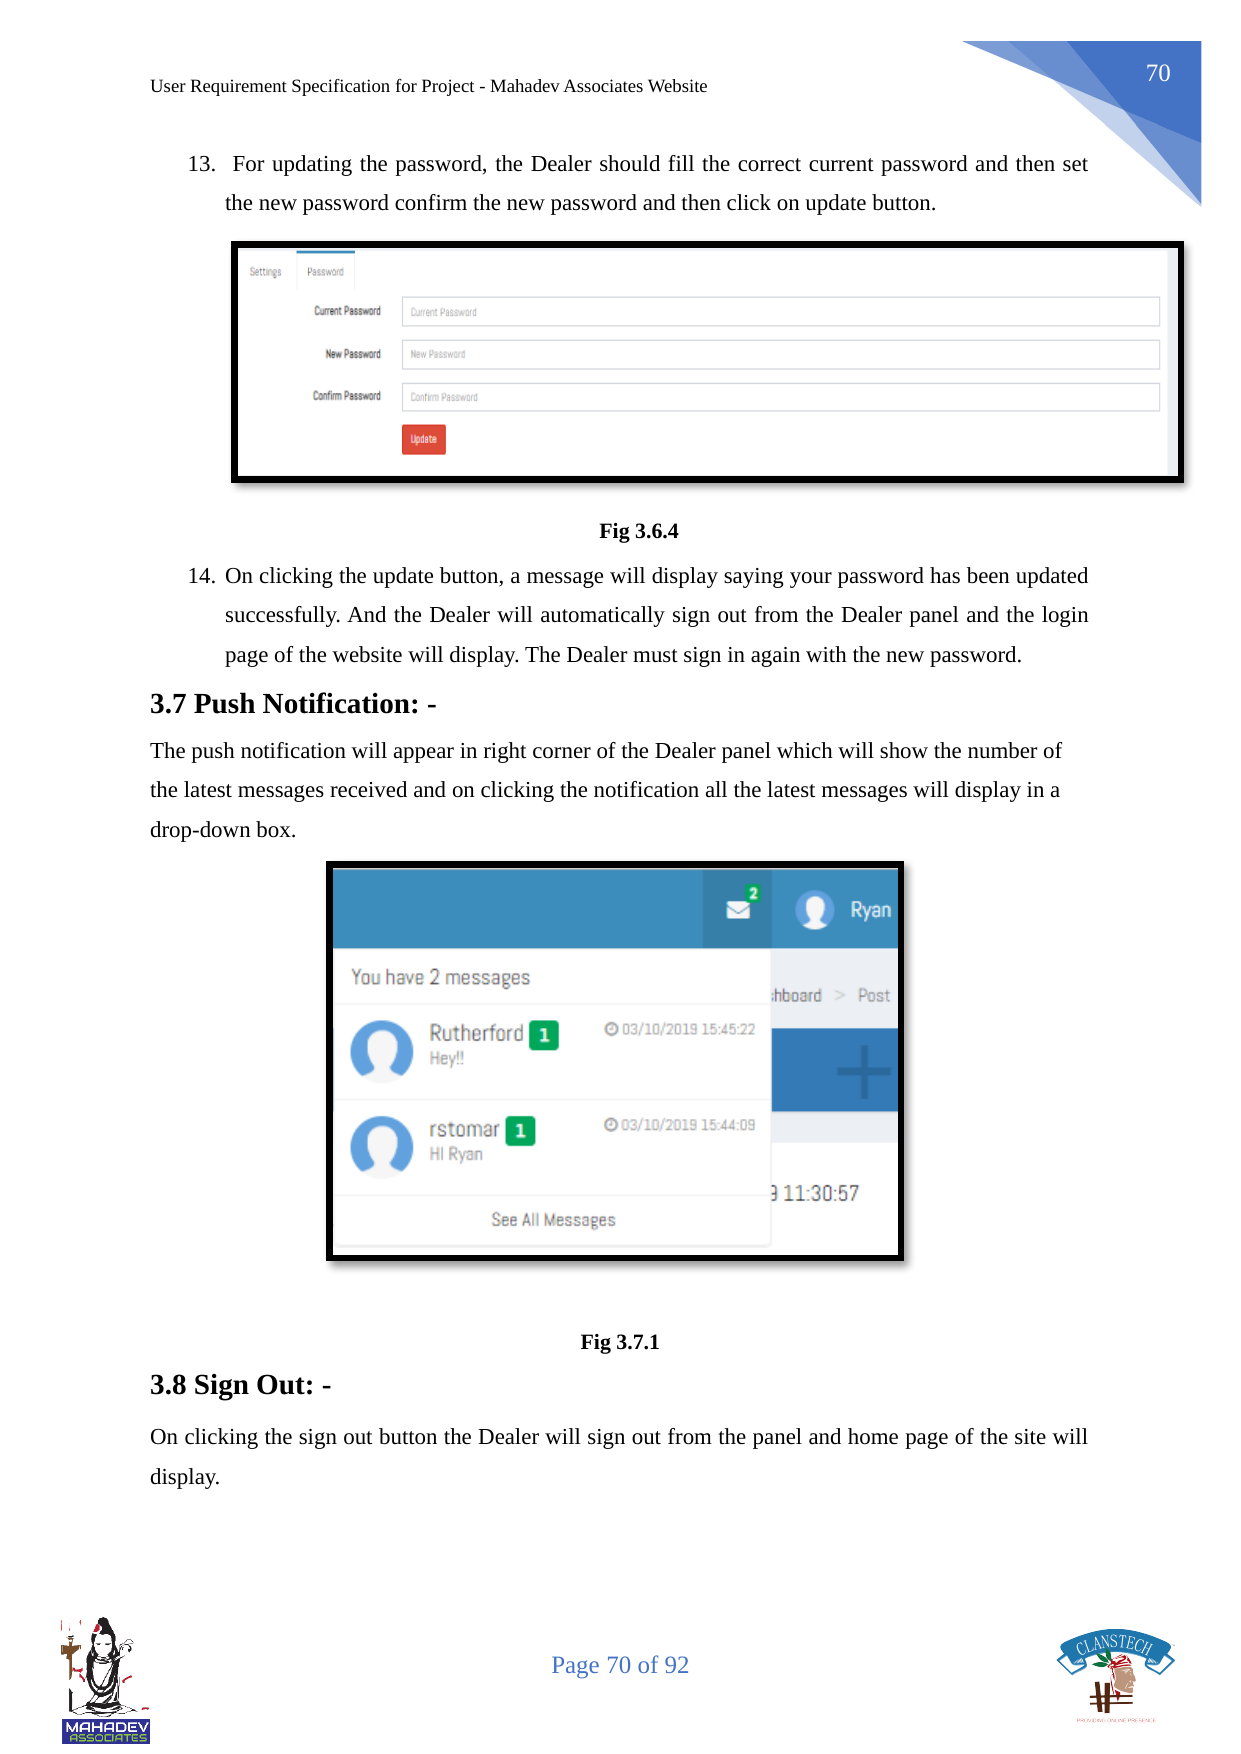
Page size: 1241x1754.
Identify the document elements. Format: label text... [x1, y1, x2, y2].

text Fig 3.6.4 [187, 518, 1090, 543]
picture [962, 41, 1202, 207]
text 3.7 Push Notification: - [150, 686, 1090, 720]
picture [238, 248, 1178, 476]
list For updating the password, the Dealer should fill the correct current password and then set the new password confirm the new password and then click on update button. [187, 150, 1090, 216]
picture [1056, 1629, 1175, 1724]
list On clicking the update button, a message will display saying your password has been updated successfully. And the Dealer will automatically sign out from the Dealer panel and the login page of the website will display. The Dealer must sign in again with the new password. [187, 562, 1090, 667]
picture [333, 868, 898, 1255]
text On clicking the sign out button the Dealer will sign out from the panel and home page of the site will display. [150, 1423, 1090, 1489]
picture [60, 1601, 150, 1744]
text Fig 3.7.1 [150, 1329, 1090, 1354]
text 3.8 Sign Out: - [150, 1367, 1090, 1401]
text The push notification will appear in right corner of the Dealer panel which will show the number of the latest messages received and on clicking the notification all the latest messages will display in a drop-down box. [150, 737, 1090, 842]
